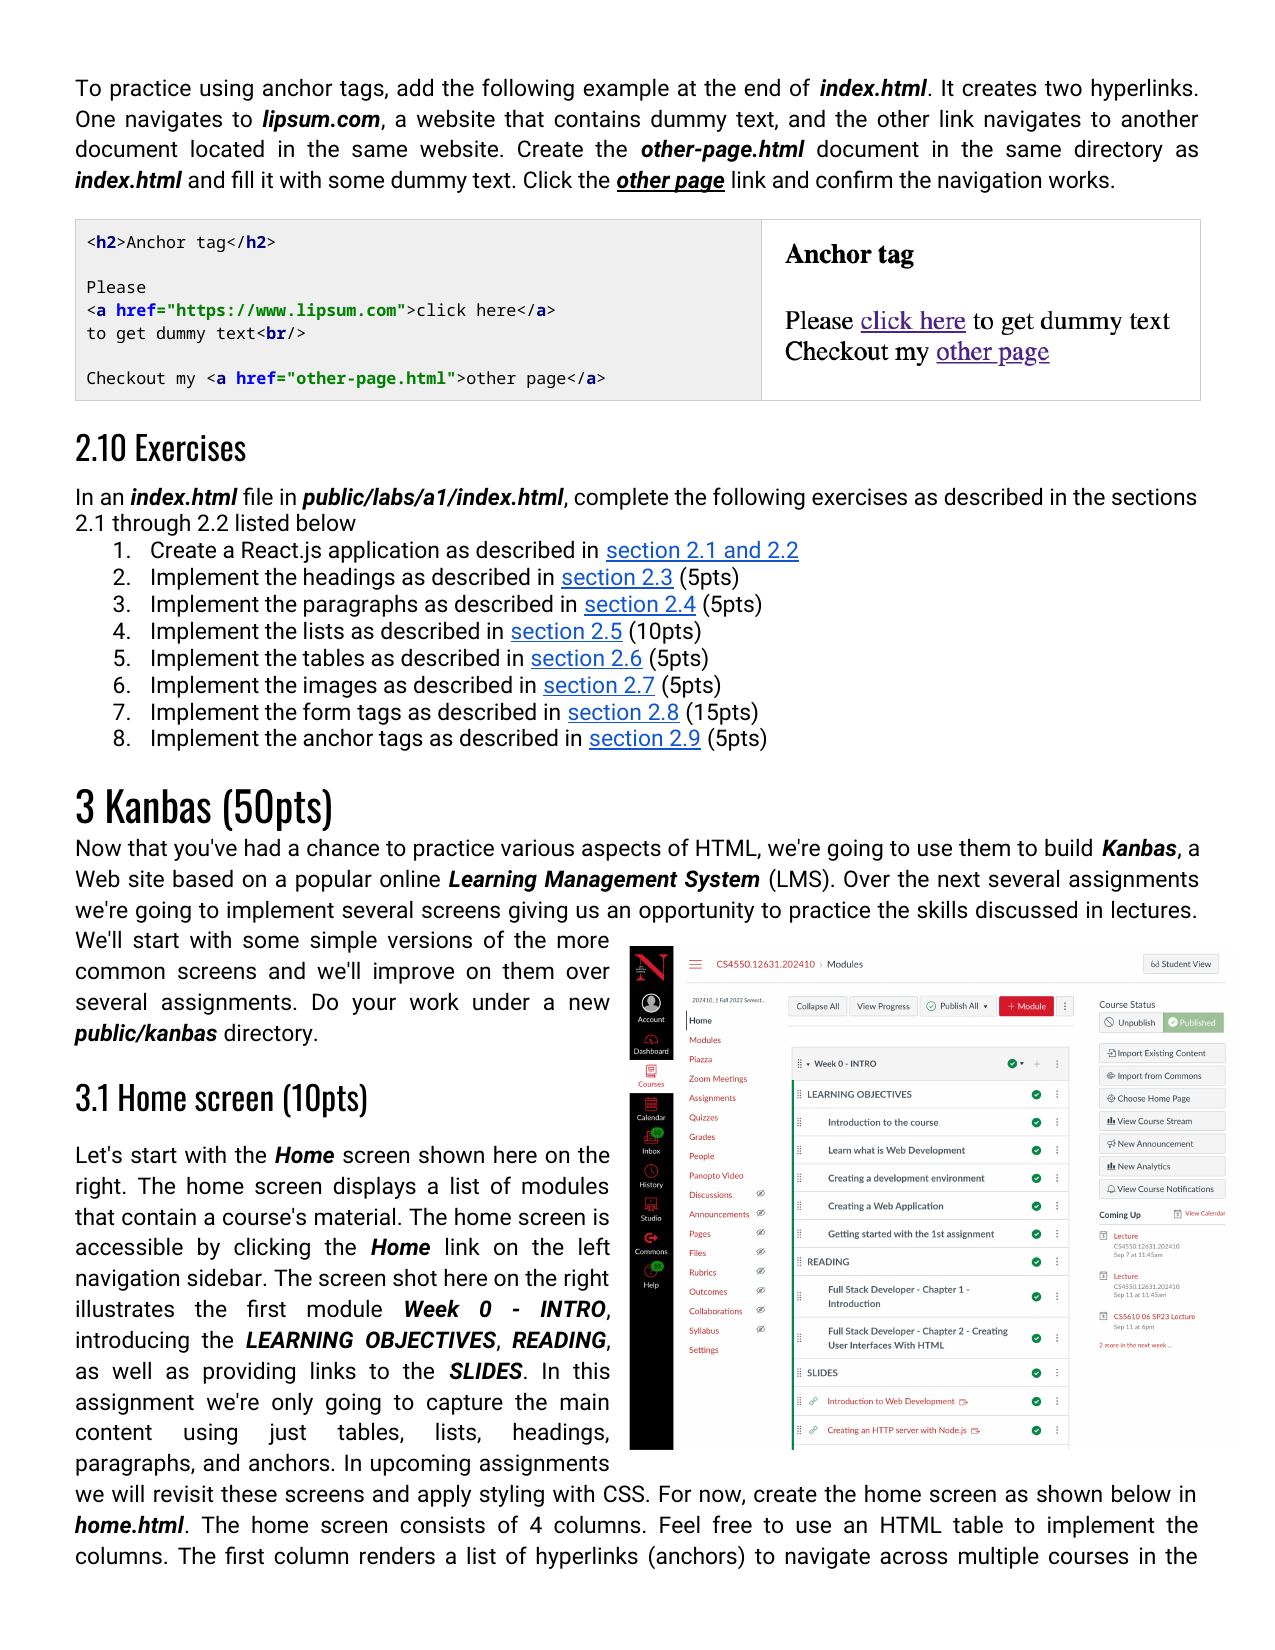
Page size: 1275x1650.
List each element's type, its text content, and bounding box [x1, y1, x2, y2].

picture [629, 946, 1238, 1450]
text To practice using anchor tags, add the following example at the end of index.html. It creates two hyperlinks. One navigates to lipsum.com, a website that contains dummy text, and the other link navigates to another document located in the same website. Create the other-page.html document in the same directory as index.html and fill it with some dummy text. Click the other page link and confirm the navigation works. [75, 75, 1200, 194]
list Implement the lists as described in section 2.5 (10pts) [112, 618, 1200, 645]
list Implement the paragraphs as described in section 2.4 (5pts) [112, 591, 1200, 618]
list Implement the images as described in section 2.7 (5pts) [112, 672, 1200, 699]
list Implement the anchor tags as described in section 2.9 (5pts) [112, 726, 1200, 752]
table_header <h2>Anchor tag</h2> Please <a href="https://www.lipsum.com">click here</a> to get dummy text<br/> Checkout my <a href="other-page.html">other page</a> [76, 220, 761, 400]
subtitle 3.1 Home screen (10pts) [75, 1072, 629, 1121]
list Implement the headings as described in section 2.3 (5pts) [112, 564, 1200, 591]
picture [771, 230, 1191, 387]
subtitle 2.10 Exercises [75, 422, 1200, 471]
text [75, 1142, 1200, 1570]
list Implement the form tags as described in section 2.8 (15pts) [112, 699, 1200, 726]
text In an index.html file in public/labs/a1/index.html, complete the following exercises as described in the sections 2.1 through 2.2 listed below [75, 484, 1200, 537]
text Now that you've had a chance to practice various aspects of HTML, we're going to use them to build Kanbas, a Web site based on a popular online Learning Management System (LMS). Over the next several assignments we're going to implement several screens giving us an opportunity to practice the skills discussed in lectures. We'll start with some simple versions of the more common screens and we'll improve on them over several assignments. Do your work under a new public/kanbas directory. [75, 835, 1200, 1047]
list Implement the tables as described in section 2.6 (5pts) [112, 645, 1200, 672]
list Create a React.js application as described in section 2.1 and 2.2 [112, 537, 1200, 564]
table_header [762, 220, 1200, 400]
subtitle 3 Kanbas (50pts) [75, 773, 1200, 835]
